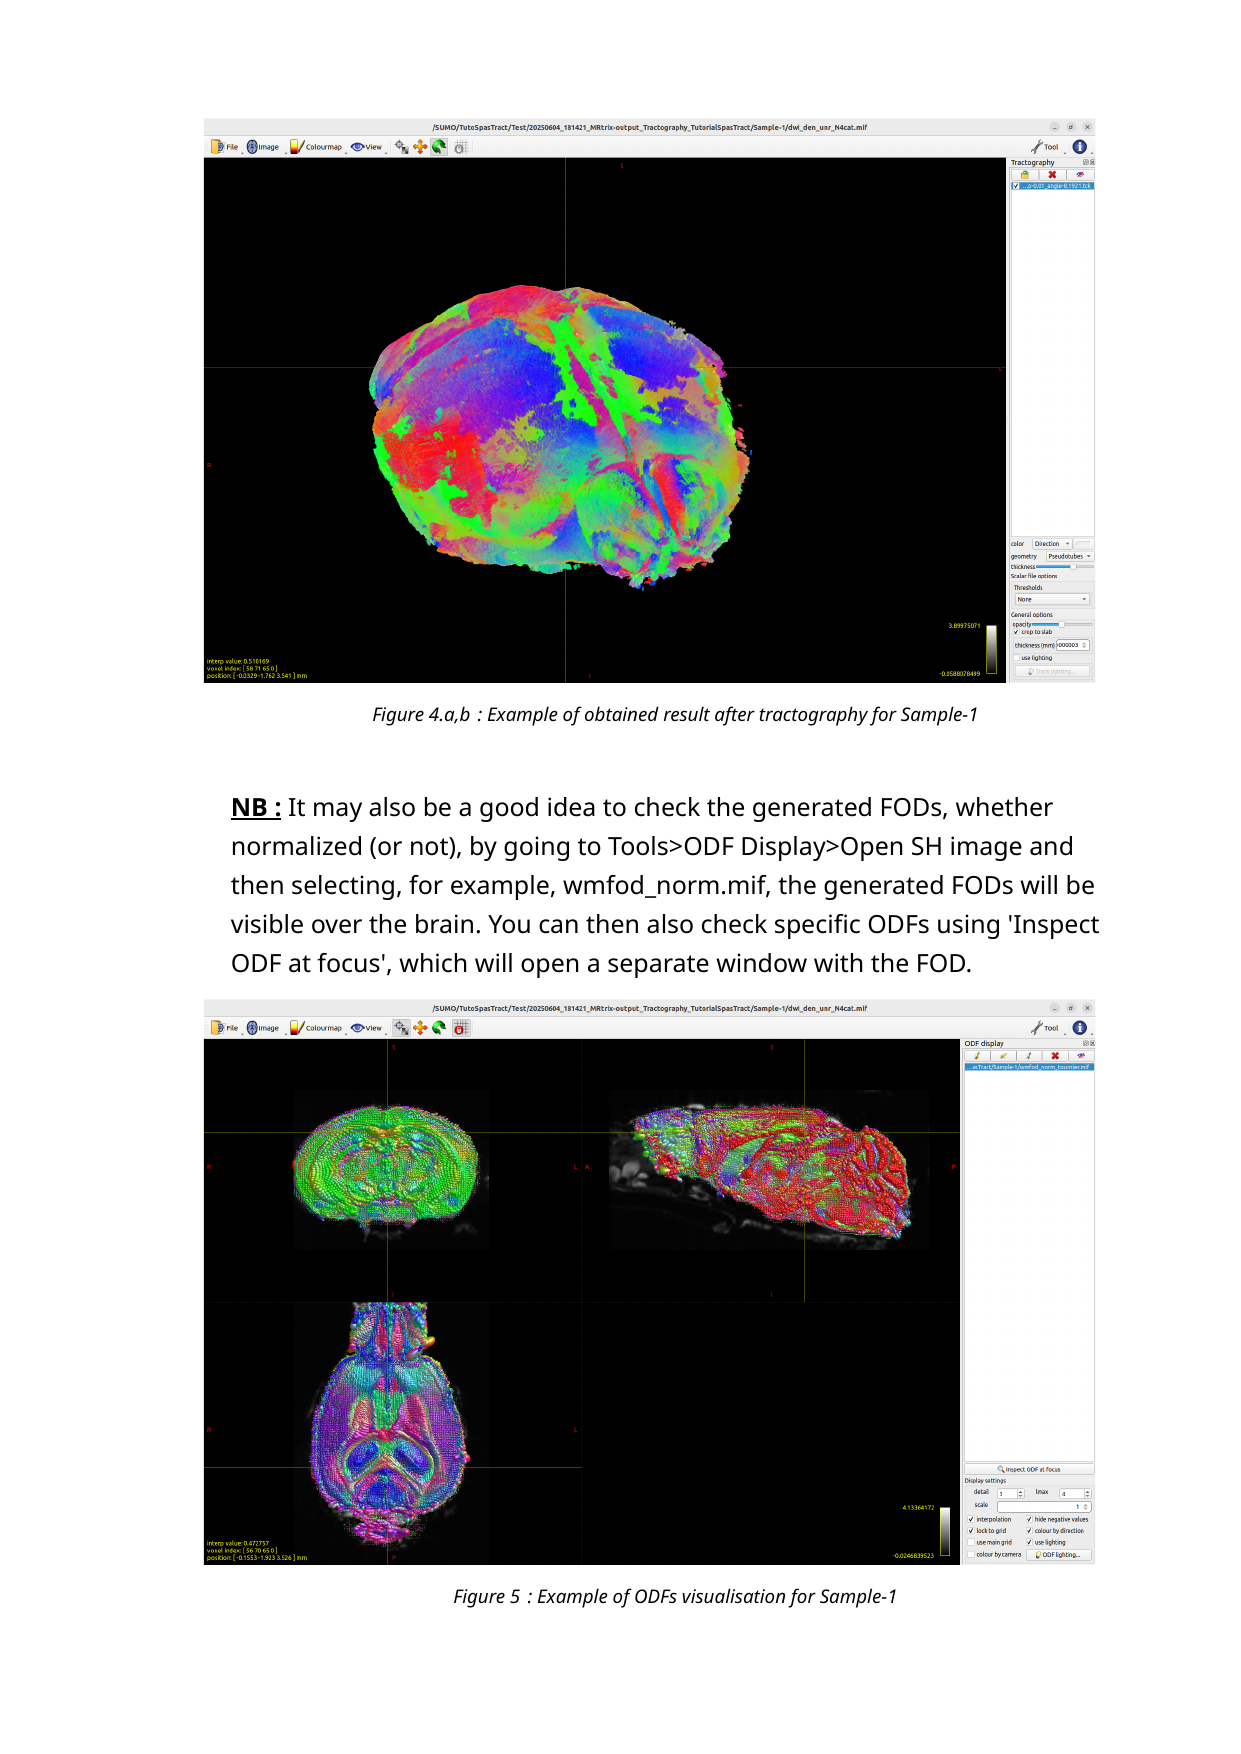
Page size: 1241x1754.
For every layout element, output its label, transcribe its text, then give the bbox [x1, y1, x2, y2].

list NB : It may also be a good idea to check the generated FODs, whether normalized (or not), by going to Tools>ODF Display>Open SH image and then selecting, for example, wmfod_norm.mif, the generated FODs will be visible over the brain. You can then also check specific ODFs using 'Inspect ODF at focus', which will open a separate window with the FOD. [231, 789, 1122, 980]
list Figure 5 : Example of ODFs visualisation for Sample-1 [231, 1583, 1122, 1609]
picture [203, 118, 1096, 683]
picture [203, 999, 1096, 1565]
list Figure 4.a,b : Example of obtained result after tractography for Sample-1 [231, 702, 1122, 727]
